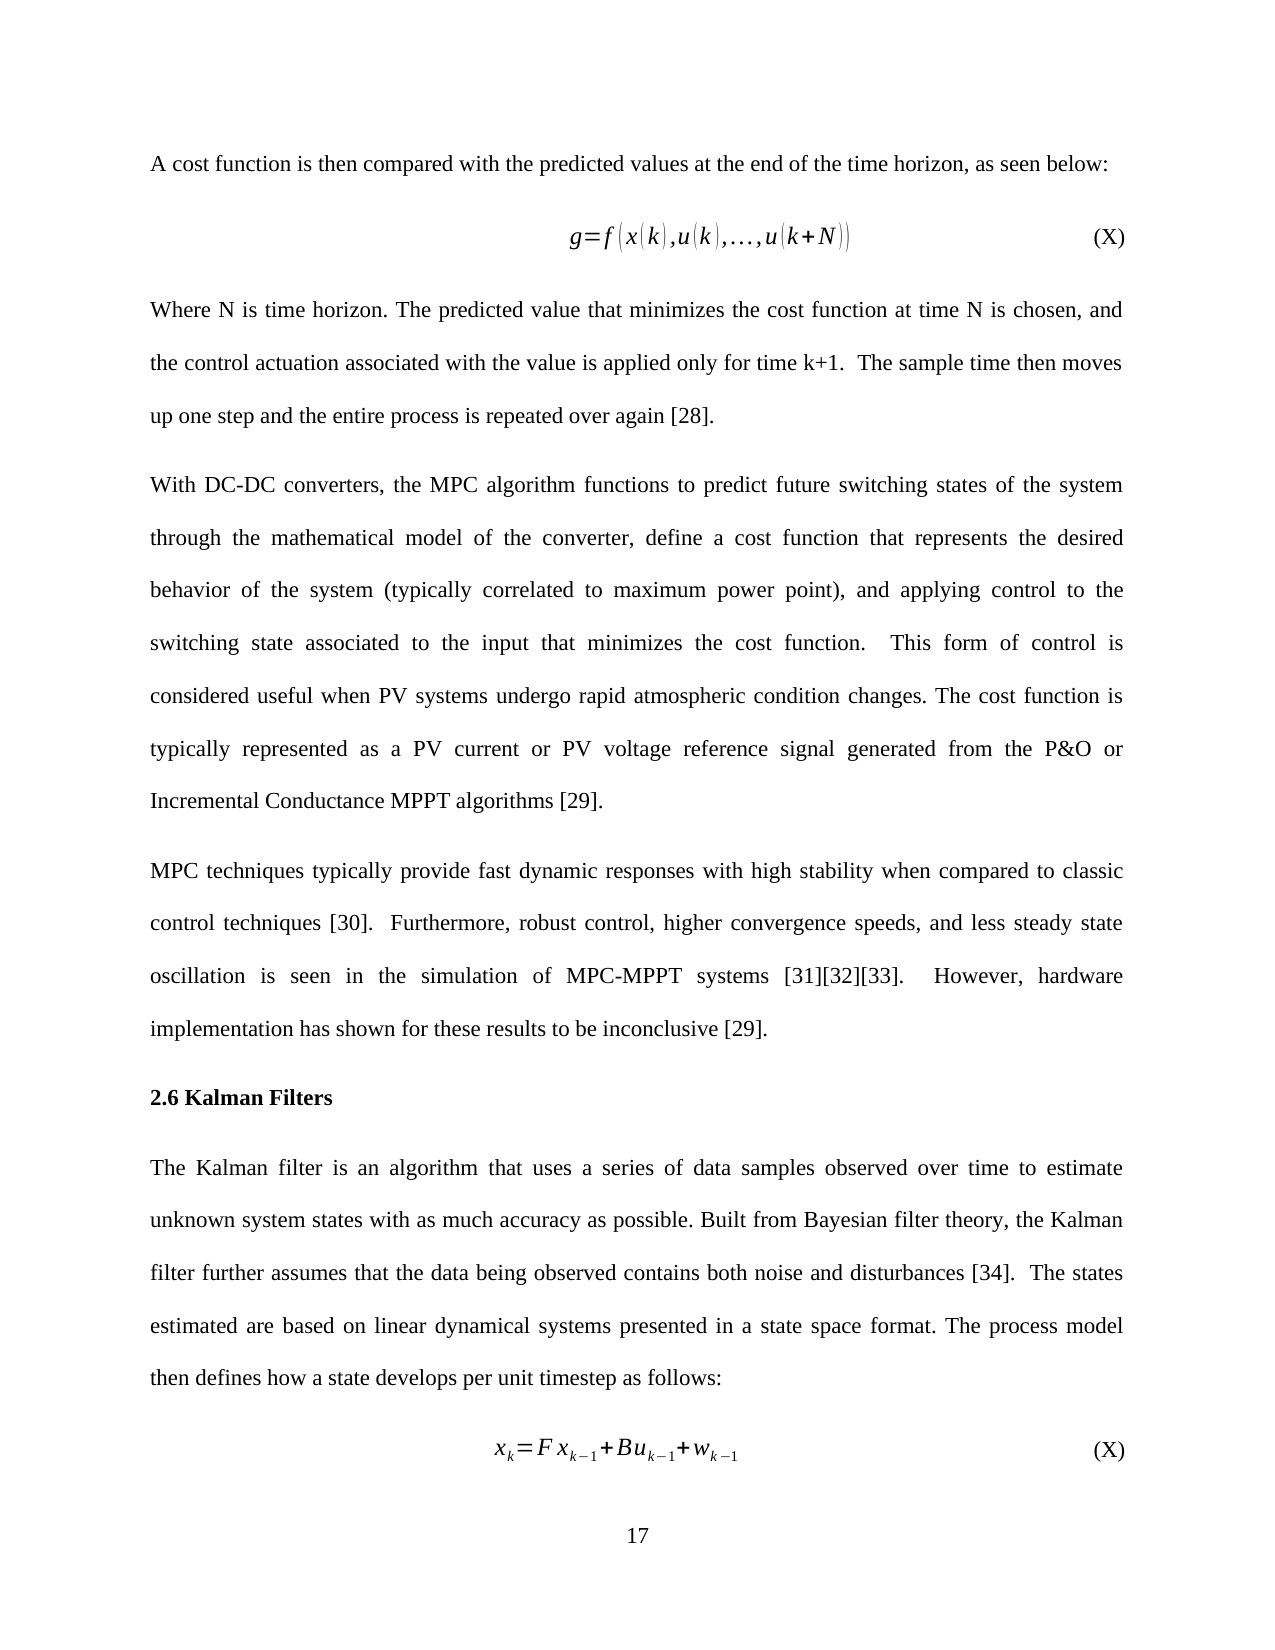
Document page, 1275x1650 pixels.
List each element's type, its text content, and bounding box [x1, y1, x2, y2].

text 2.6 Kalman Filters [150, 1084, 1125, 1111]
text A cost function is then compared with the predicted values at the end of the time horizon, as seen below: [150, 150, 1125, 176]
text Where N is time horizon. The predicted value that minimizes the cost function at time N is chosen, and the control actuation associated with the value is applied only for time k+1. The sample time then moves up one step and the entire process is repeated over again [28]. [150, 296, 1125, 428]
text MPC techniques typically provide fast dynamic responses with high stability when compared to classic control techniques [30]. Furthermore, robust control, higher convergence speeds, and less steady state oscillation is seen in the simulation of MPC-MPPT systems [31][32][33]. However, hardware implementation has shown for these results to be inconclusive [29]. [150, 857, 1125, 1041]
text With DC-DC converters, the MPC algorithm functions to predict future switching states of the system through the mathematical model of the converter, define a cost function that represents the desired behavior of the system (typically correlated to maximum power point), and applying control to the switching state associated to the input that minimizes the cost function. This form of control is considered useful when PV systems undergo rapid atmospheric condition changes. The cost function is typically represented as a PV current or PV voltage reference signal generated from the P&O or Incremental Conductance MPPT algorithms [29]. [150, 471, 1125, 814]
text (X) [150, 219, 1125, 253]
text (X) [150, 1434, 1125, 1465]
text The Kalman filter is an algorithm that uses a series of data samples observed over time to estimate unknown system states with as much accuracy as possible. Built from Bayesian filter theory, the Kalman filter further assumes that the data being observed contains both noise and disturbances [34]. The states estimated are based on linear dynamical systems presented in a state space format. The process model then defines how a state develops per unit timestep as follows: [150, 1154, 1125, 1391]
